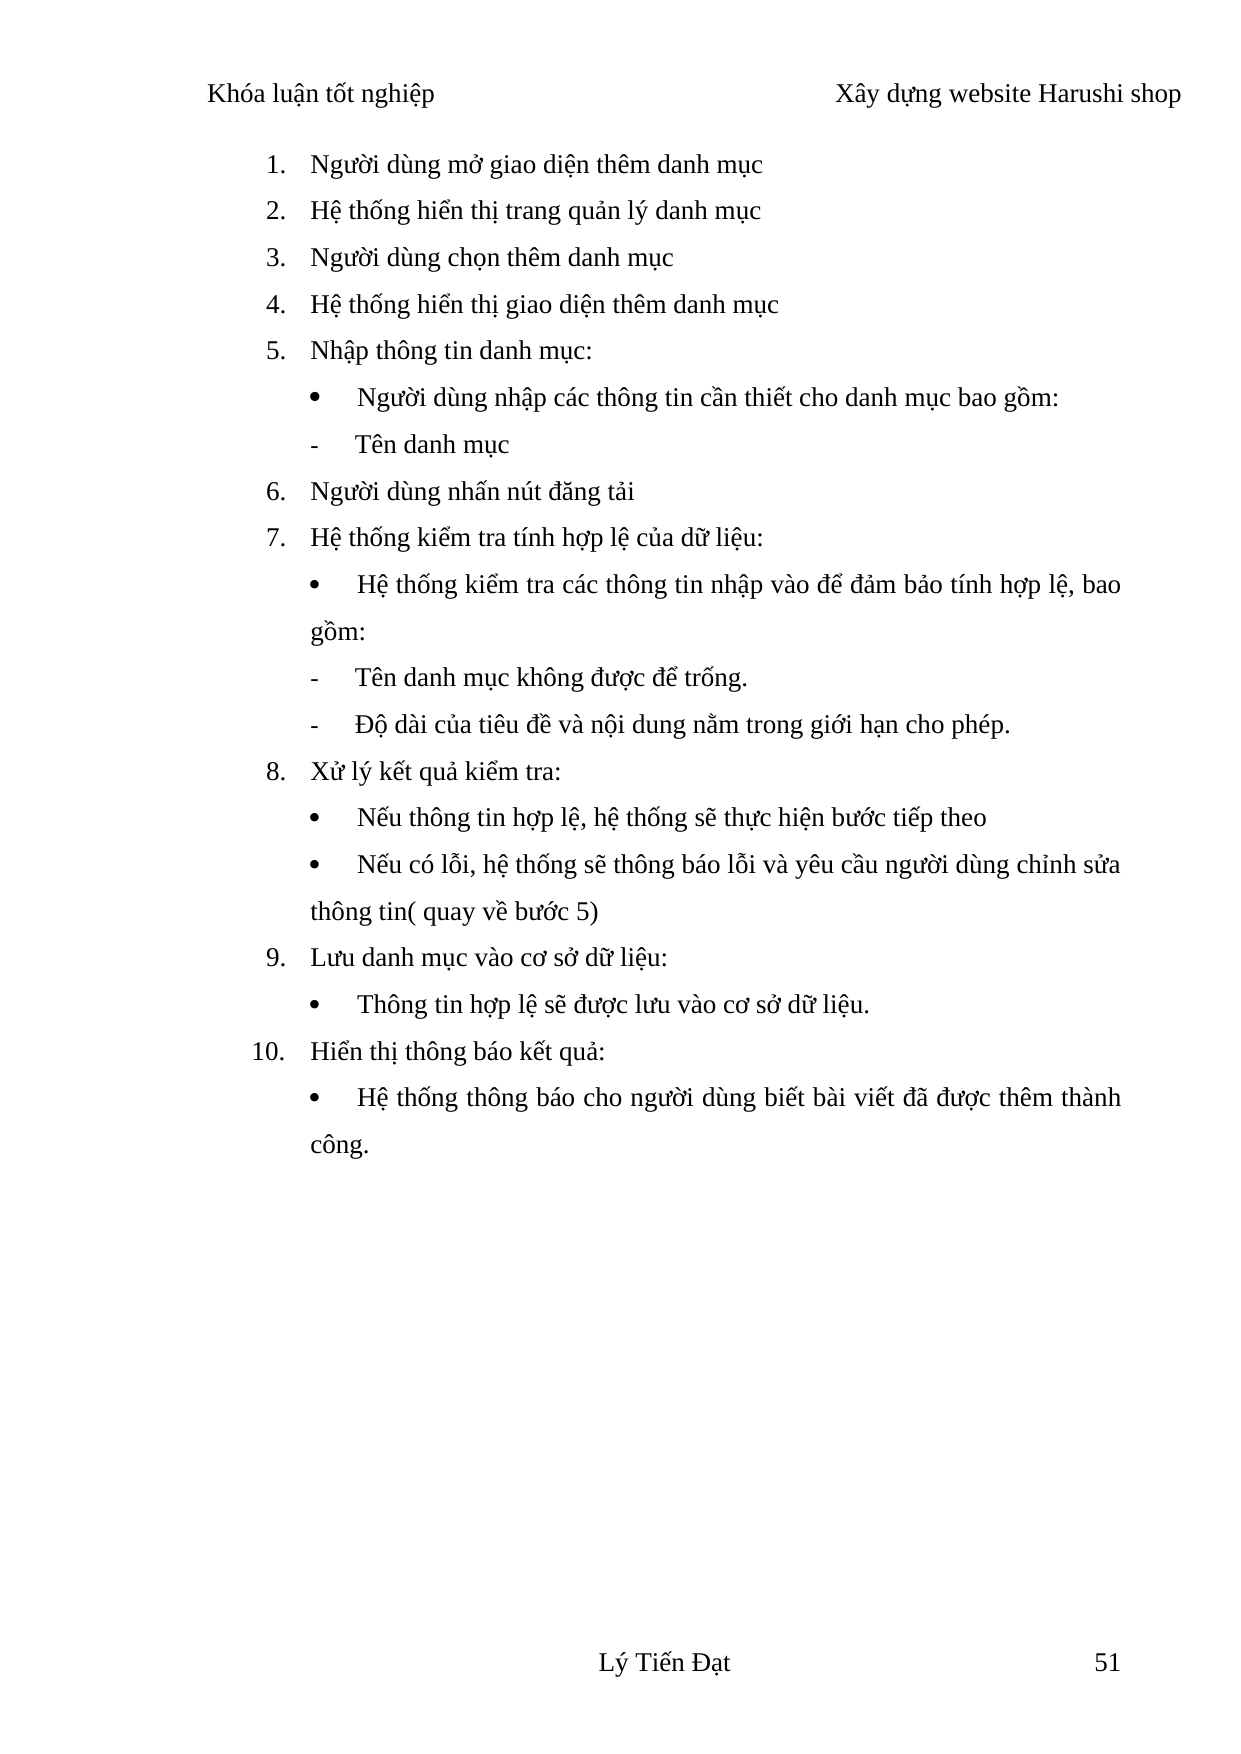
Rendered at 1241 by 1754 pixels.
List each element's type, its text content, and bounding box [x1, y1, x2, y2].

list Nếu có lỗi, hệ thống sẽ thông báo lỗi và yêu cầu người dùng chỉnh sửa thông tin( quay về bước 5) [310, 848, 1122, 926]
list Thông tin hợp lệ sẽ được lưu vào cơ sở dữ liệu. [310, 988, 1122, 1019]
list Hệ thống kiểm tra tính hợp lệ của dữ liệu: [266, 521, 1122, 552]
list Hiển thị thông báo kết quả: [251, 1034, 1122, 1066]
list Hệ thống hiển thị trang quản lý danh mục [266, 194, 1122, 226]
list Người dùng chọn thêm danh mục [266, 241, 1122, 272]
list Người dùng nhấn nút đăng tải [266, 474, 1122, 506]
list Lưu danh mục vào cơ sở dữ liệu: [266, 941, 1122, 972]
list Người dùng nhập các thông tin cần thiết cho danh mục bao gồm: [310, 381, 1122, 412]
list Nếu thông tin hợp lệ, hệ thống sẽ thực hiện bước tiếp theo [310, 801, 1122, 832]
list Độ dài của tiêu đề và nội dung nằm trong giới hạn cho phép. [310, 708, 1122, 739]
list Nhập thông tin danh mục: [266, 334, 1122, 366]
list Tên danh mục [310, 428, 1122, 459]
list Xử lý kết quả kiểm tra: [266, 754, 1122, 786]
list Tên danh mục không được để trống. [310, 661, 1122, 692]
list Người dùng mở giao diện thêm danh mục [266, 148, 1122, 179]
list Hệ thống kiểm tra các thông tin nhập vào để đảm bảo tính hợp lệ, bao gồm: [310, 568, 1122, 646]
list Hệ thống hiển thị giao diện thêm danh mục [266, 288, 1122, 319]
list Hệ thống thông báo cho người dùng biết bài viết đã được thêm thành công. [310, 1081, 1122, 1159]
